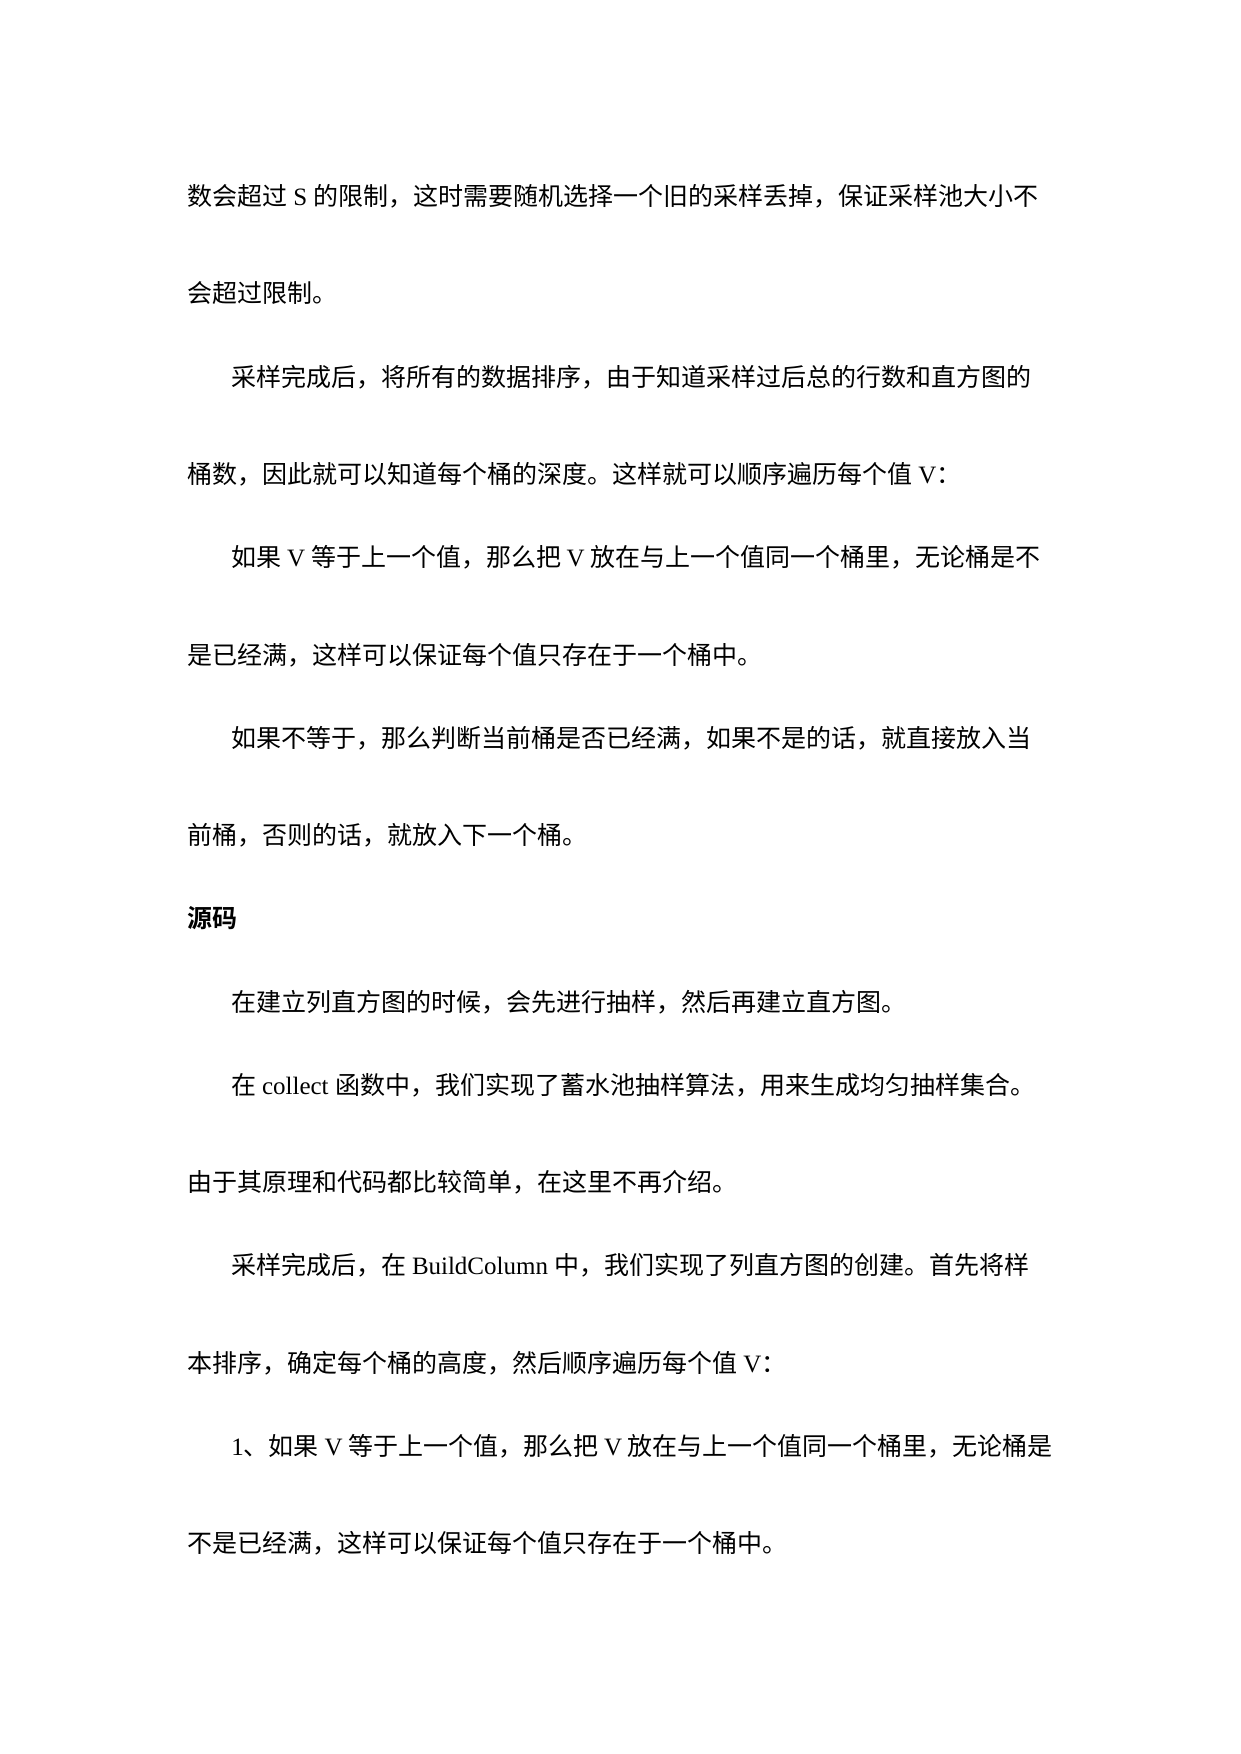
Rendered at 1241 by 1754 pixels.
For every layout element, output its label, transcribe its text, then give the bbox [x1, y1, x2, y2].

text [187, 162, 1053, 324]
text 在 collect 函数中，我们实现了蓄水池抽样算法，用来生成均匀抽样集合。由于其原理和代码都比较简单，在这里不再介绍。 [187, 1051, 1053, 1213]
text 采样完成后，在 BuildColumn 中，我们实现了列直方图的创建。首先将样本排序，确定每个桶的高度，然后顺序遍历每个值 V： [187, 1231, 1053, 1394]
text 如果不等于，那么判断当前桶是否已经满，如果不是的话，就直接放入当前桶，否则的话，就放入下一个桶。 [187, 704, 1053, 866]
subtitle 源码 [187, 884, 1053, 949]
text 采样完成后，将所有的数据排序，由于知道采样过后总的行数和直方图的桶数，因此就可以知道每个桶的深度。这样就可以顺序遍历每个值 V： [187, 343, 1053, 505]
text 1、如果 V 等于上一个值，那么把 V 放在与上一个值同一个桶里，无论桶是不是已经满，这样可以保证每个值只存在于一个桶中。 [187, 1412, 1053, 1574]
text 在建立列直方图的时候，会先进行抽样，然后再建立直方图。 [187, 968, 1053, 1033]
text 如果 V 等于上一个值，那么把 V 放在与上一个值同一个桶里，无论桶是不是已经满，这样可以保证每个值只存在于一个桶中。 [187, 523, 1053, 686]
